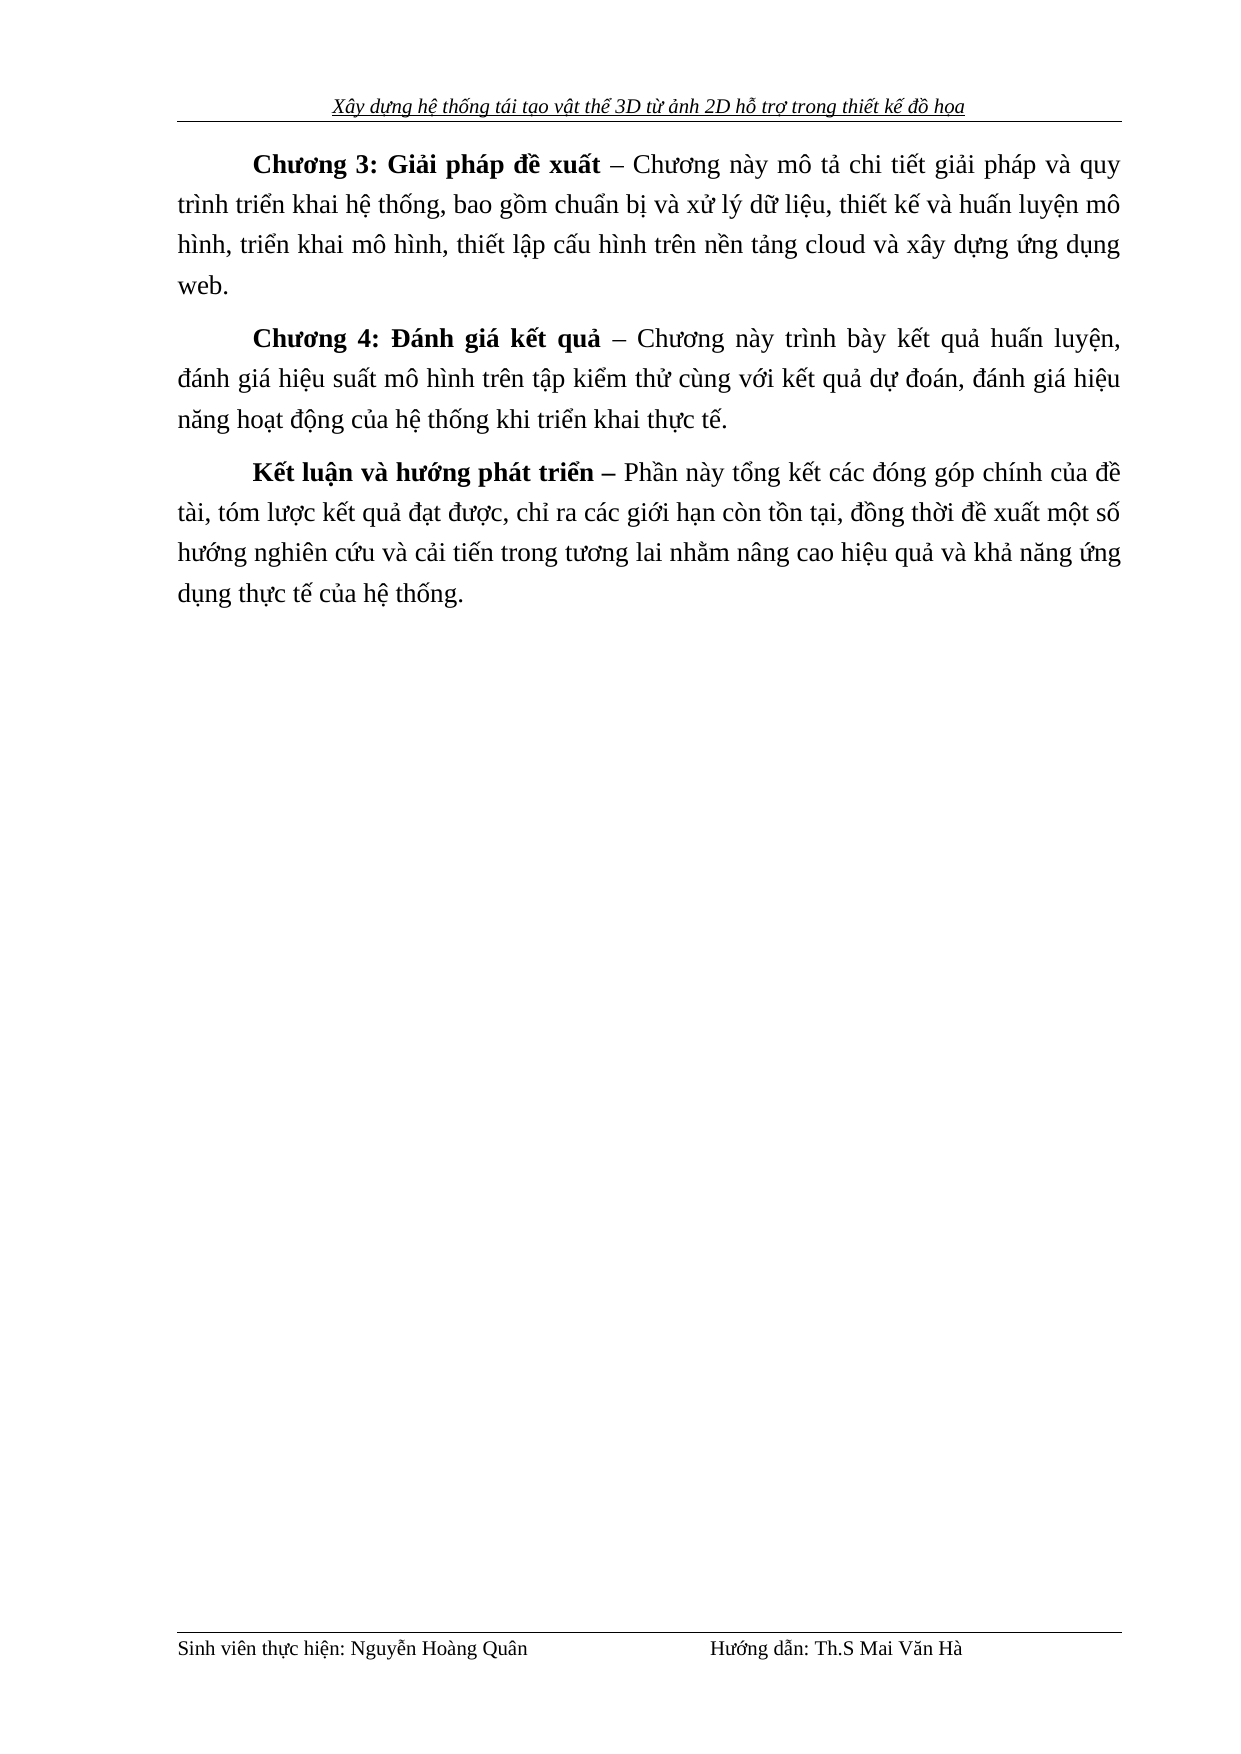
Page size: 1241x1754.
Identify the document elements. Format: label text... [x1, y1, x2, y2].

text Chương 3: Giải pháp đề xuất – Chương này mô tả chi tiết giải pháp và quy trình triển khai hệ thống, bao gồm chuẩn bị và xử lý dữ liệu, thiết kế và huấn luyện mô hình, triển khai mô hình, thiết lập cấu hình trên nền tảng cloud và xây dựng ứng dụng web. [177, 148, 1122, 300]
text Kết luận và hướng phát triển – Phần này tổng kết các đóng góp chính của đề tài, tóm lược kết quả đạt được, chỉ ra các giới hạn còn tồn tại, đồng thời đề xuất một số hướng nghiên cứu và cải tiến trong tương lai nhằm nâng cao hiệu quả và khả năng ứng dụng thực tế của hệ thống. [177, 456, 1122, 608]
text Chương 4: Đánh giá kết quả – Chương này trình bày kết quả huấn luyện, đánh giá hiệu suất mô hình trên tập kiểm thử cùng với kết quả dự đoán, đánh giá hiệu năng hoạt động của hệ thống khi triển khai thực tế. [177, 322, 1122, 434]
